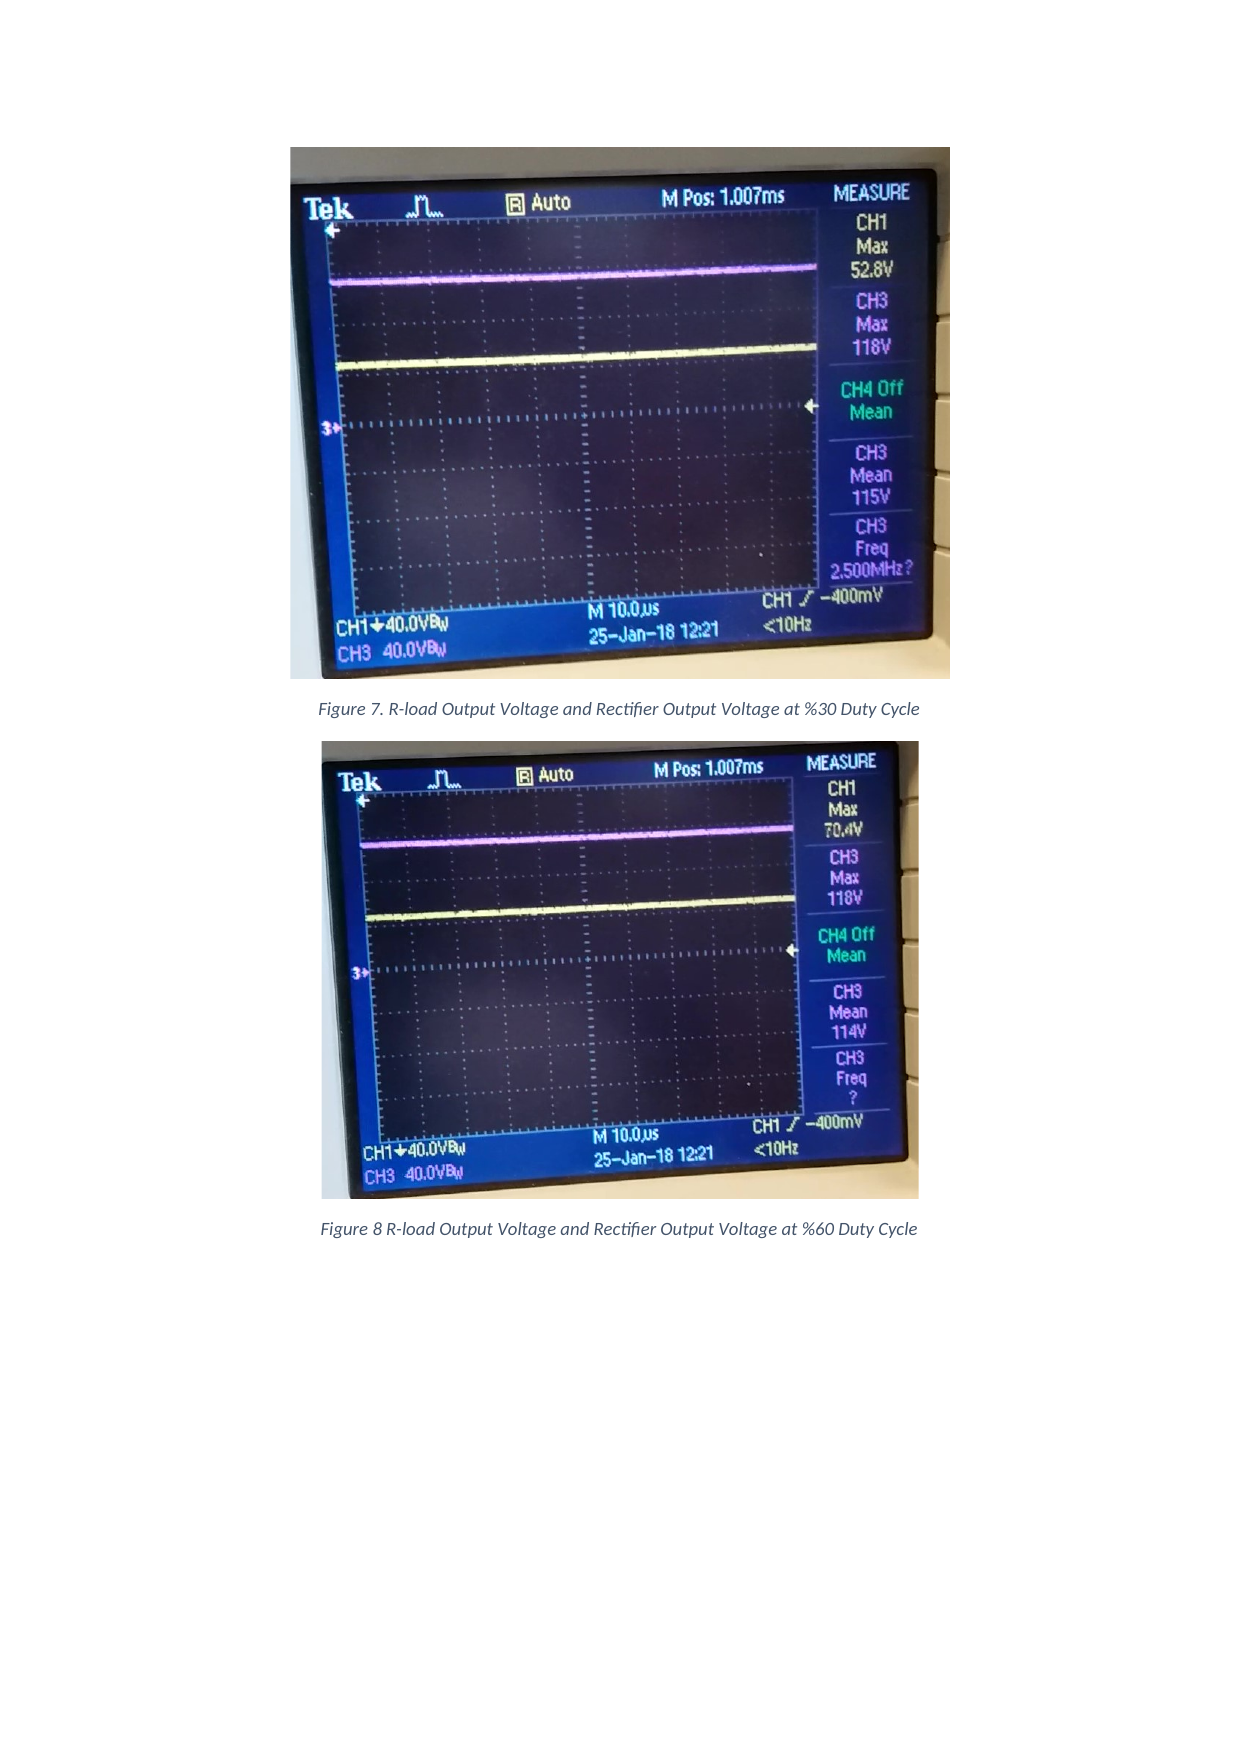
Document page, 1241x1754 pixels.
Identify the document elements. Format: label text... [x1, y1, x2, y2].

picture [290, 147, 950, 679]
picture [321, 741, 919, 1199]
text Figure 8 R-load Output Voltage and Rectifier Output Voltage at %60 Duty Cycle [148, 1217, 1093, 1240]
text Figure 7. R-load Output Voltage and Rectifier Output Voltage at %30 Duty Cycle [148, 697, 1093, 720]
